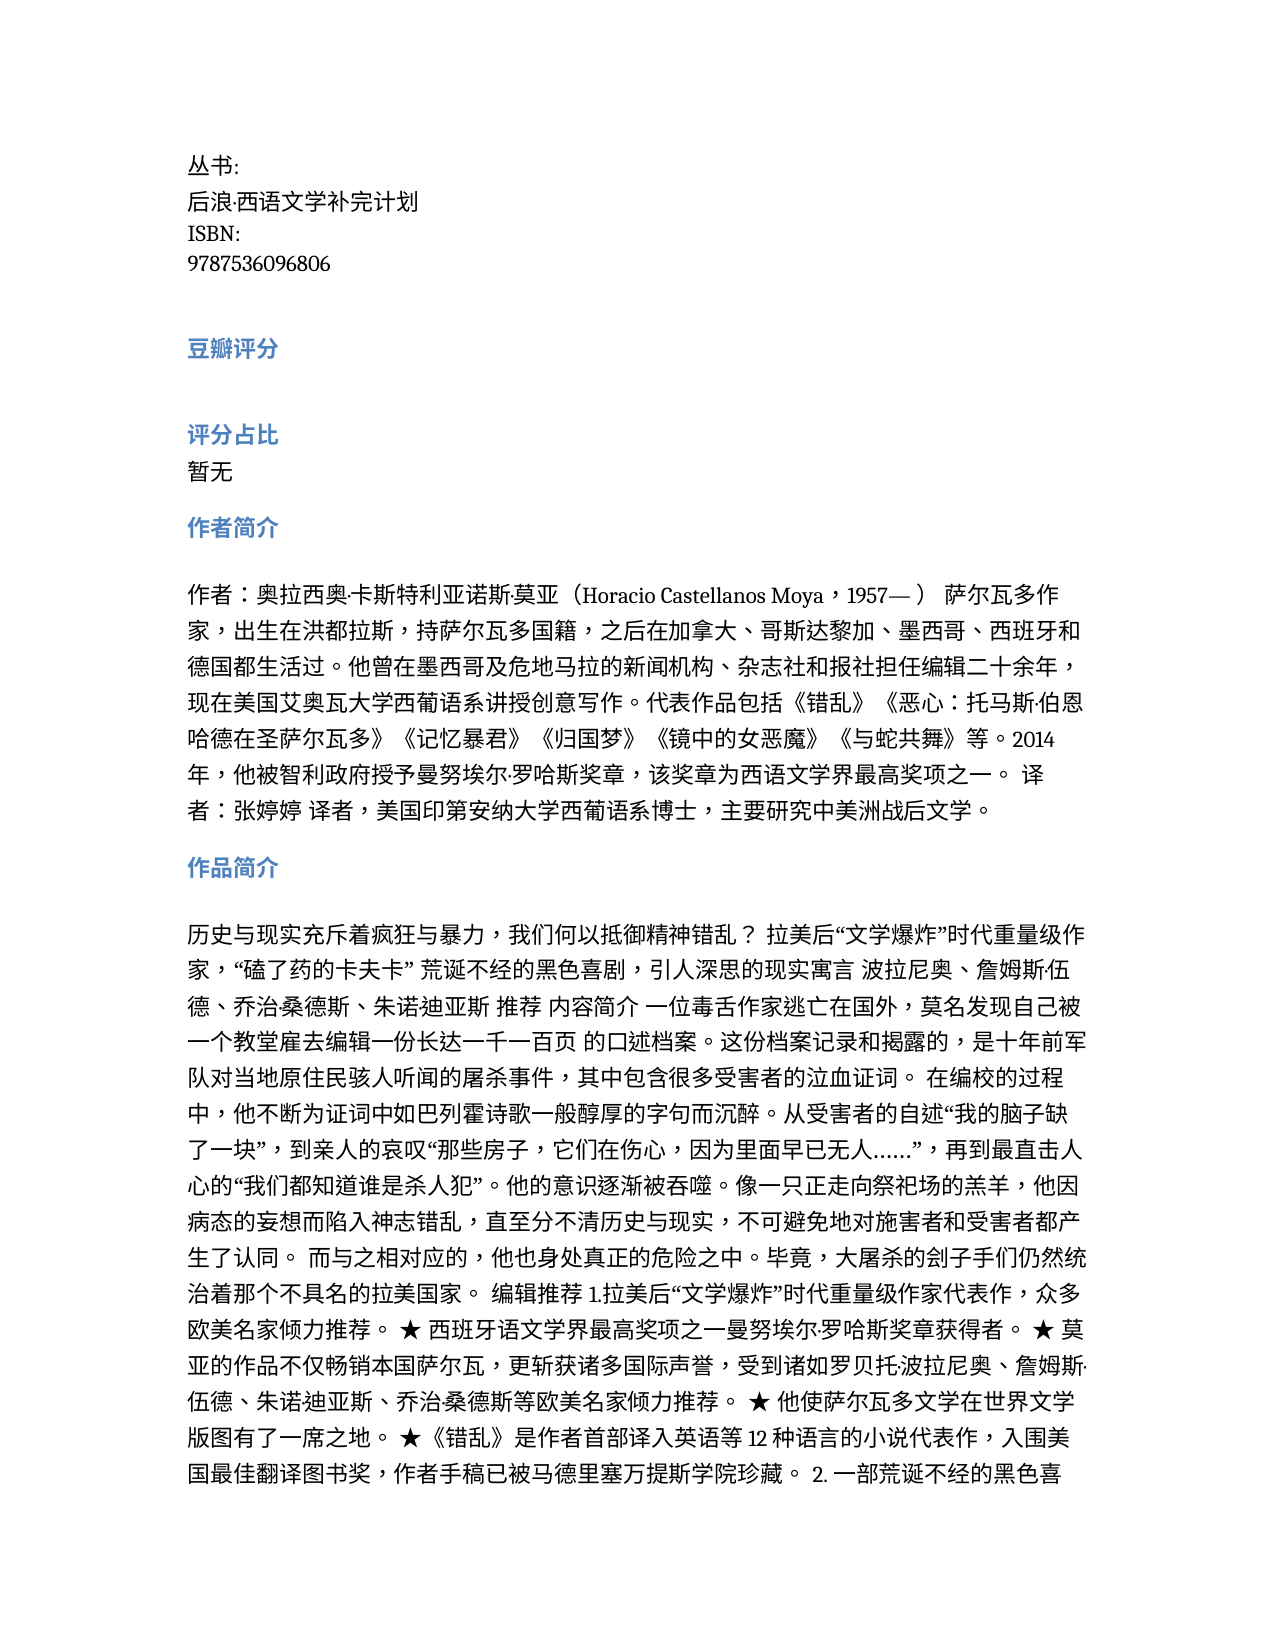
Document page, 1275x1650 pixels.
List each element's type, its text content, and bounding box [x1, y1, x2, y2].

text 作者：奥拉西奥·卡斯特利亚诺斯·莫亚（Horacio Castellanos Moya，1957— ） 萨尔瓦多作家，出生在洪都拉斯，持萨尔瓦多国籍，之后在加拿大、哥斯达黎加、墨西哥、西班牙和德国都生活过。他曾在墨西哥及危地马拉的新闻机构、杂志社和报社担任编辑二十余年，现在美国艾奥瓦大学西葡语系讲授创意写作。代表作品包括《错乱》《恶心：托马斯·伯恩哈德在圣萨尔瓦多》《记忆暴君》《归国梦》《镜中的女恶魔》《与蛇共舞》等。2014年，他被智利政府授予曼努埃尔·罗哈斯奖章，该奖章为西语文学界最高奖项之一。 译者：张婷婷 译者，美国印第安纳大学西葡语系博士，主要研究中美洲战后文学。 [187, 548, 1087, 826]
subtitle 作者简介 [187, 512, 1087, 543]
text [187, 150, 1087, 308]
subtitle 豆瓣评分 [187, 332, 1087, 364]
subtitle 作品简介 [187, 852, 1087, 883]
text 暂无 [187, 455, 1087, 487]
subtitle 评分占比 [187, 419, 1087, 451]
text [187, 887, 1087, 1489]
